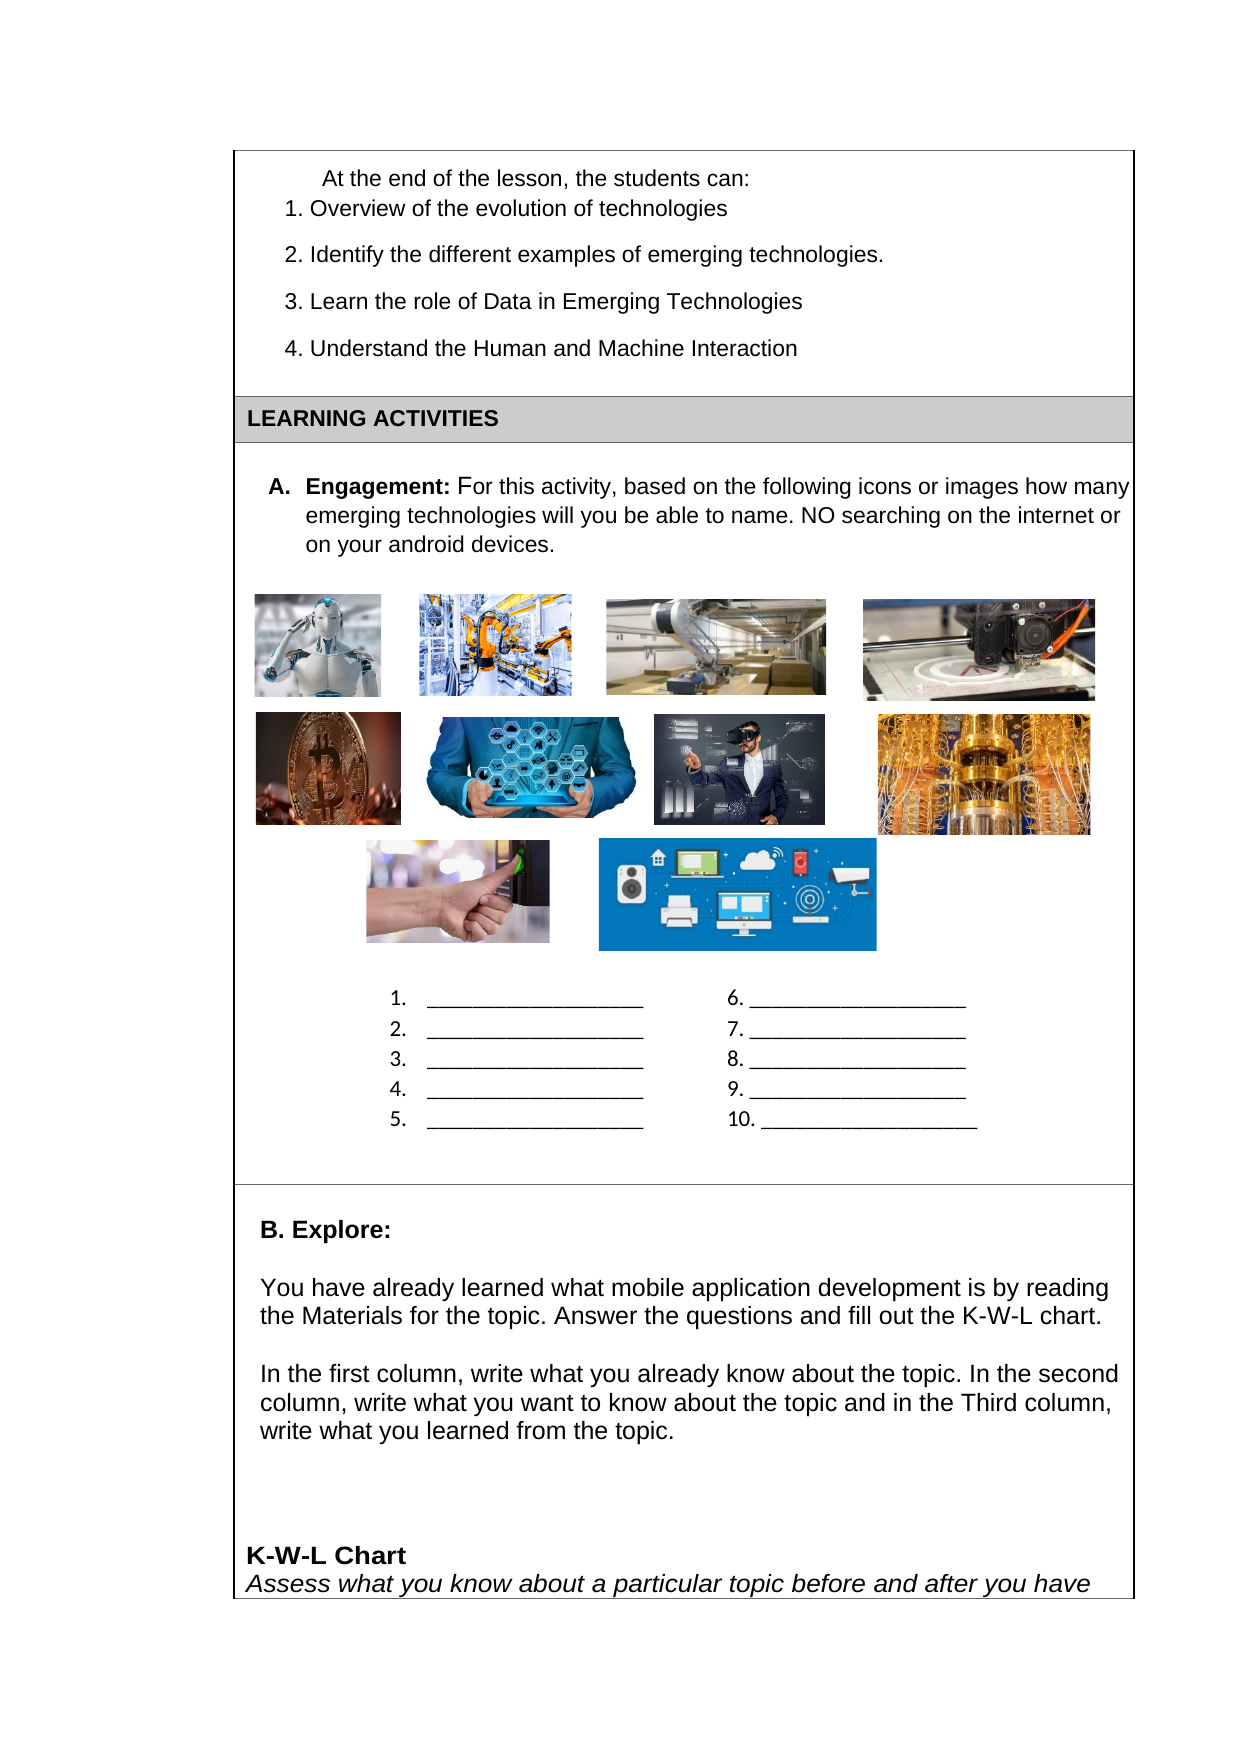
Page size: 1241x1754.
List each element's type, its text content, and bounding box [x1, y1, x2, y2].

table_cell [235, 1185, 1133, 1598]
table_cell LEARNING ACTIVITIES [235, 397, 1133, 442]
table_cell At the end of the lesson, the students can: 1. Overview of the evolution of technologies 2. Identify the different examples of emerging technologies. 3. Learn the role of Data in Emerging Technologies 4. Understand the Human and Machine Interaction [235, 151, 1133, 396]
table_cell Engagement: For this activity, based on the following icons or images how many emerging technologies will you be able to name. NO searching on the internet or on your android devices. [235, 443, 1133, 1184]
